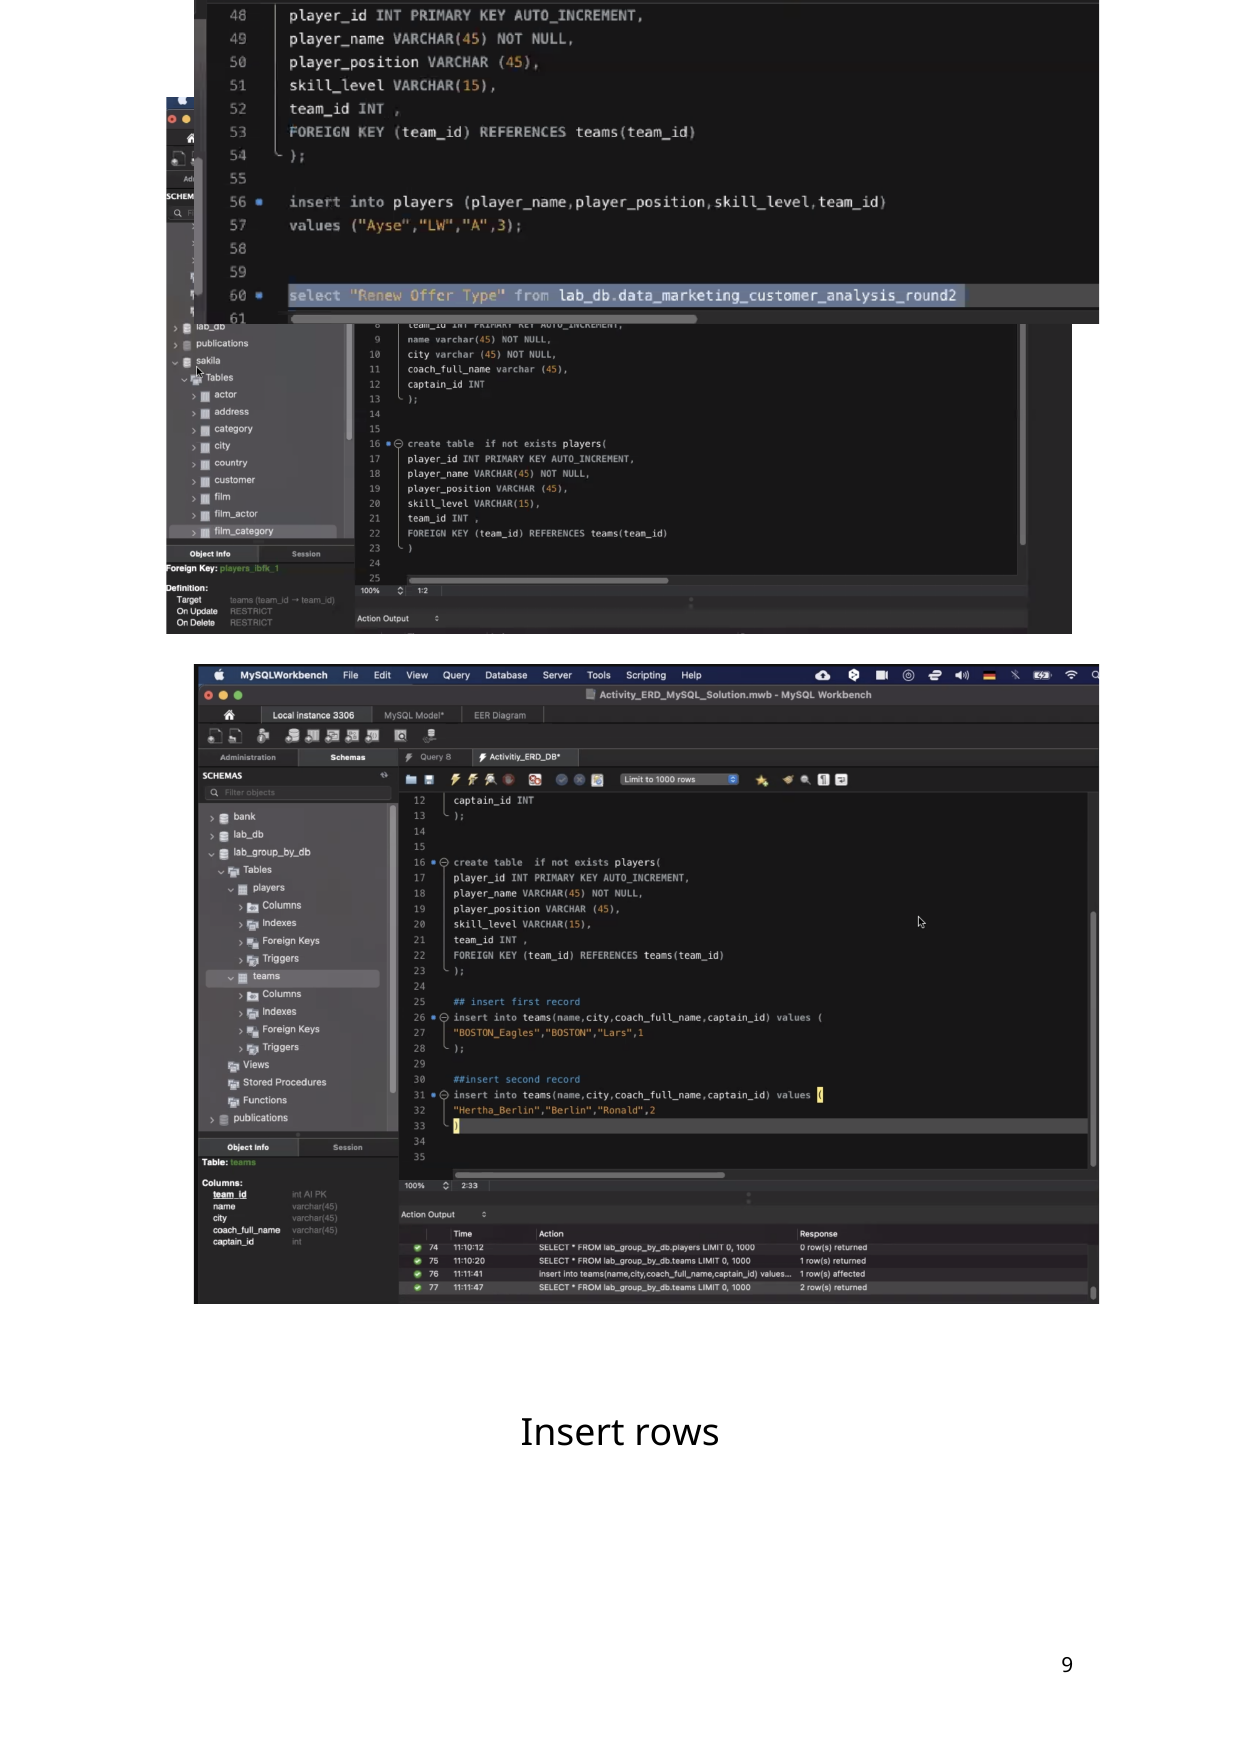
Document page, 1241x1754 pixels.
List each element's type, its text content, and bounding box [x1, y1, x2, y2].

picture [193, 0, 1100, 726]
subtitle Insert rows [167, 150, 1073, 813]
